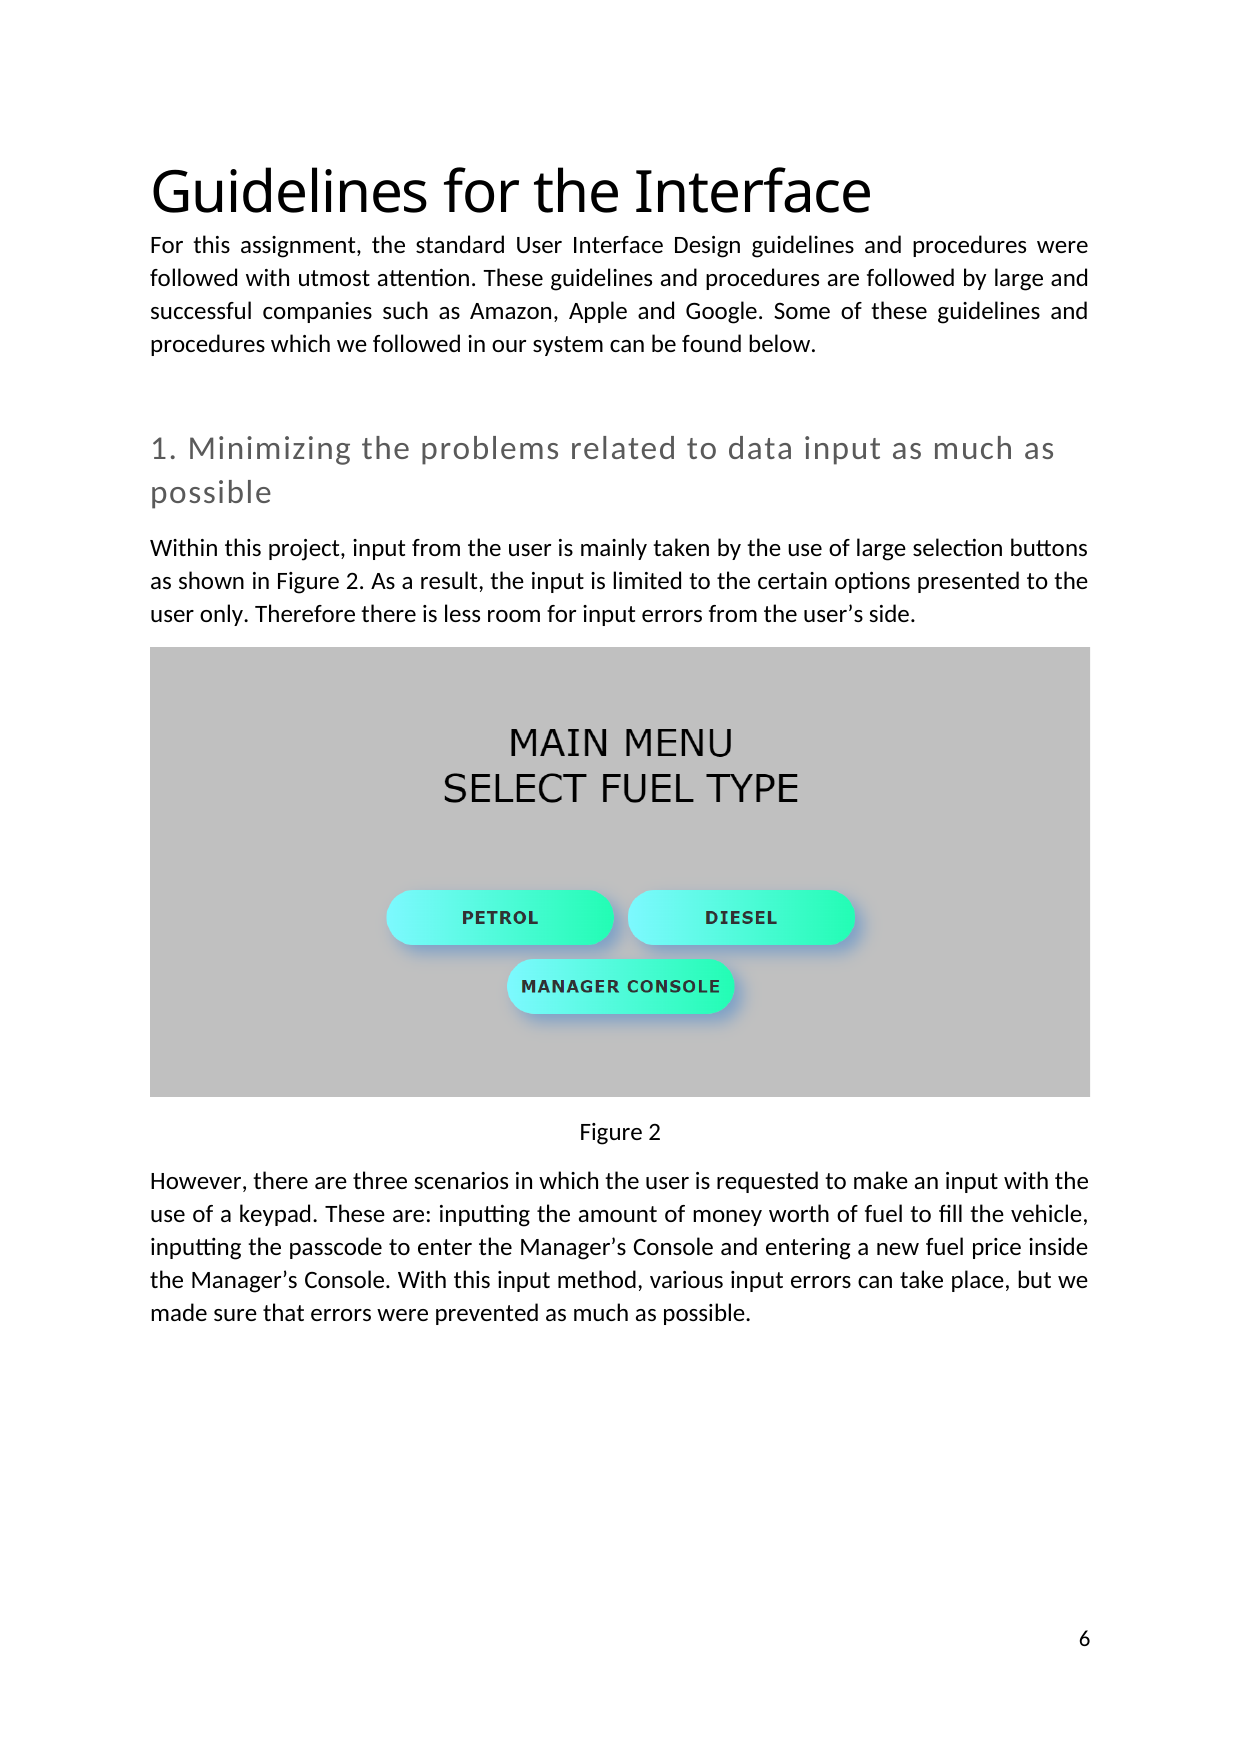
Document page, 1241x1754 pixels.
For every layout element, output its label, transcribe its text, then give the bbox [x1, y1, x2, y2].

picture [150, 647, 1091, 1097]
subtitle 1. Minimizing the problems related to data input as much as possible [150, 427, 1090, 512]
title Guidelines for the Interface [150, 150, 1090, 229]
text For this assignment, the standard User Interface Design guidelines and procedures were followed with utmost attention. These guidelines and procedures are followed by large and successful companies such as Amazon, Apple and Google. Some of these guidelines and procedures which we followed in our system can be found below. [150, 229, 1090, 359]
text However, there are three scenarios in which the user is requested to make an input with the use of a keypad. These are: inputting the amount of money worth of fuel to fill the vehicle, inputting the passcode to enter the Manager’s Console and entering a new fuel price inside the Manager’s Console. With this input method, various input errors can take place, but we made sure that errors were prevented as much as possible. [150, 1165, 1090, 1327]
text Within this project, input from the user is mainly taken by the use of large selection buttons as shown in Figure 2. As a result, the input is limited to the certain options presented to the user only. Therefore there is less room for input errors from the user’s side. [150, 532, 1090, 628]
text Figure 2 [150, 1116, 1090, 1146]
